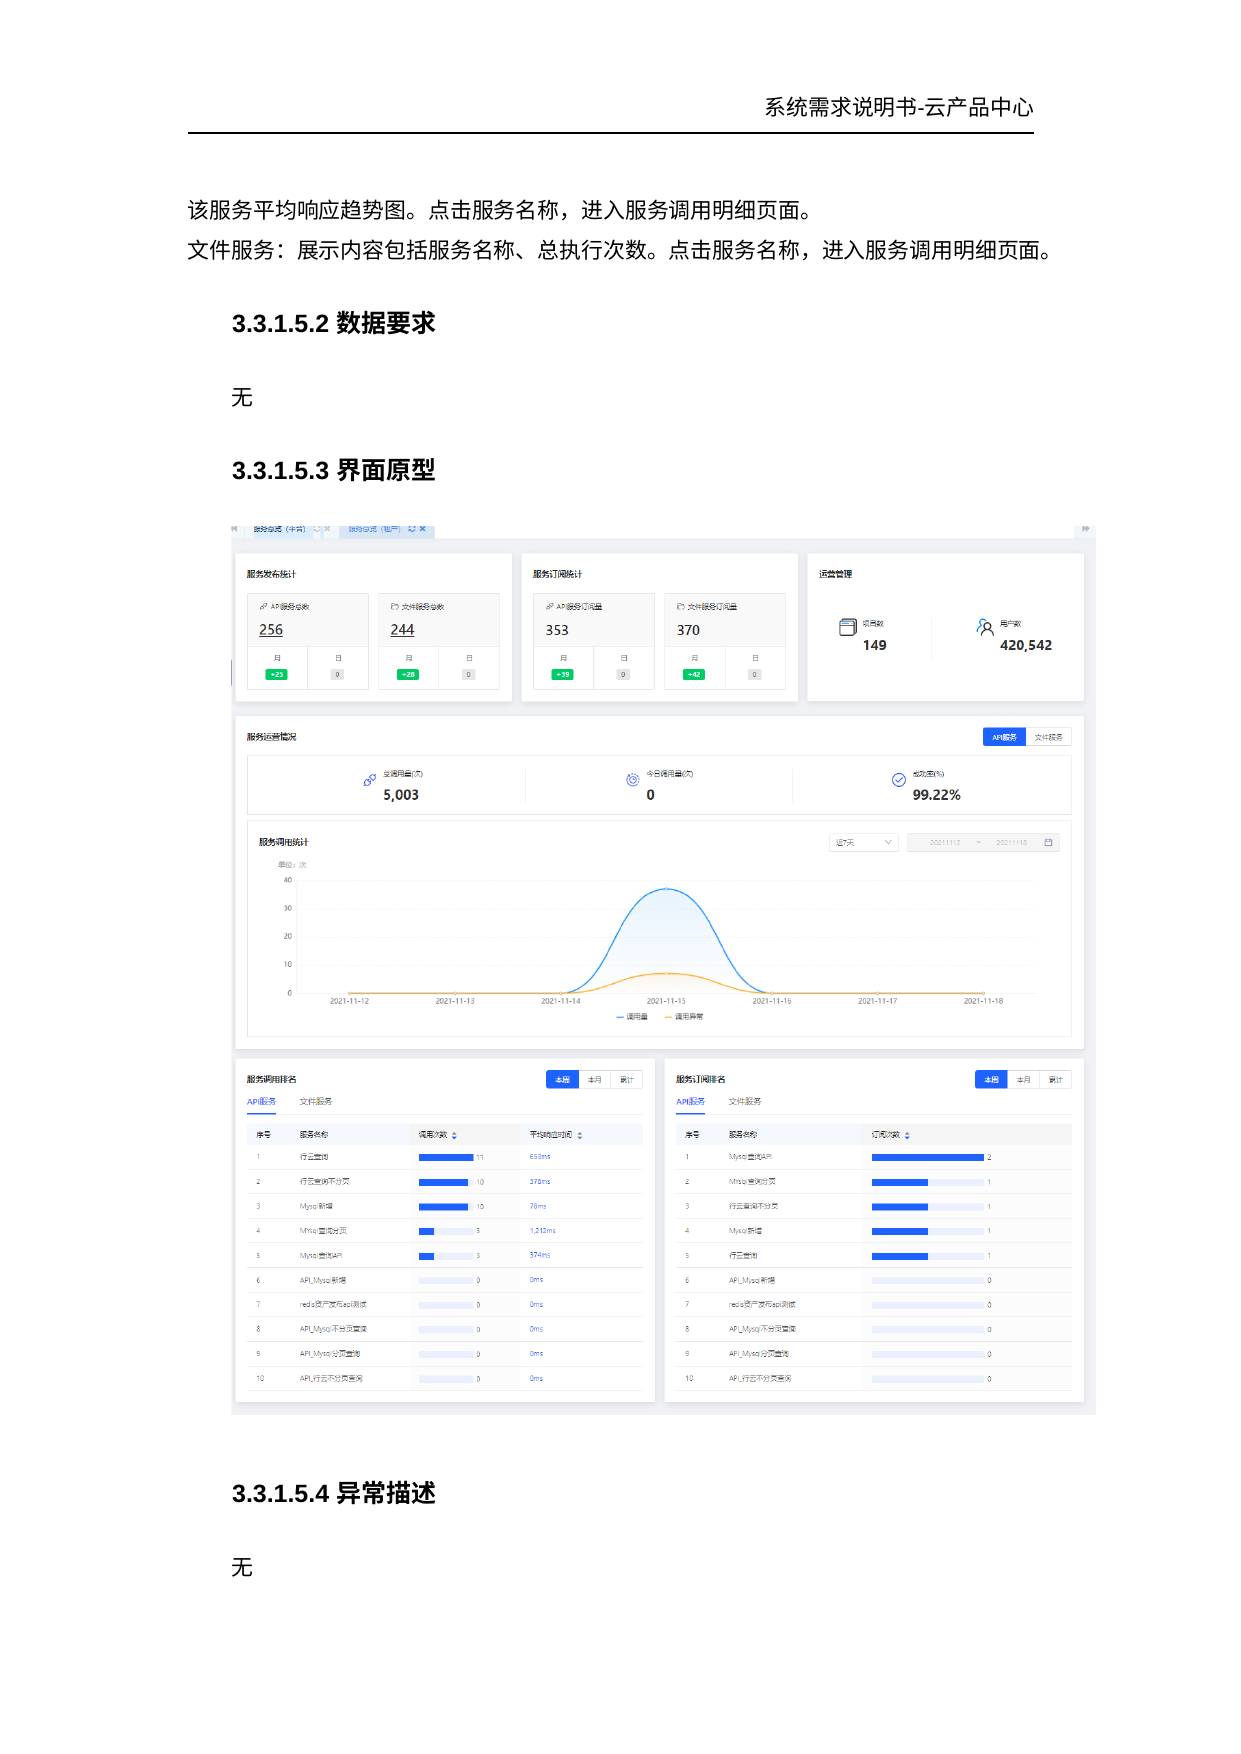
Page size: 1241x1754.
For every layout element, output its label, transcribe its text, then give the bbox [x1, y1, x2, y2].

subtitle 数据要求 [232, 289, 1053, 354]
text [187, 192, 1053, 225]
text 文件服务：展示内容包括服务名称、总执行次数。点击服务名称，进入服务调用明细页面。 [187, 233, 1053, 265]
text 无 [187, 379, 1053, 412]
picture [231, 526, 1097, 1415]
text 无 [187, 1549, 1053, 1582]
subtitle 界面原型 [232, 436, 1053, 501]
subtitle 异常描述 [232, 1459, 1053, 1524]
